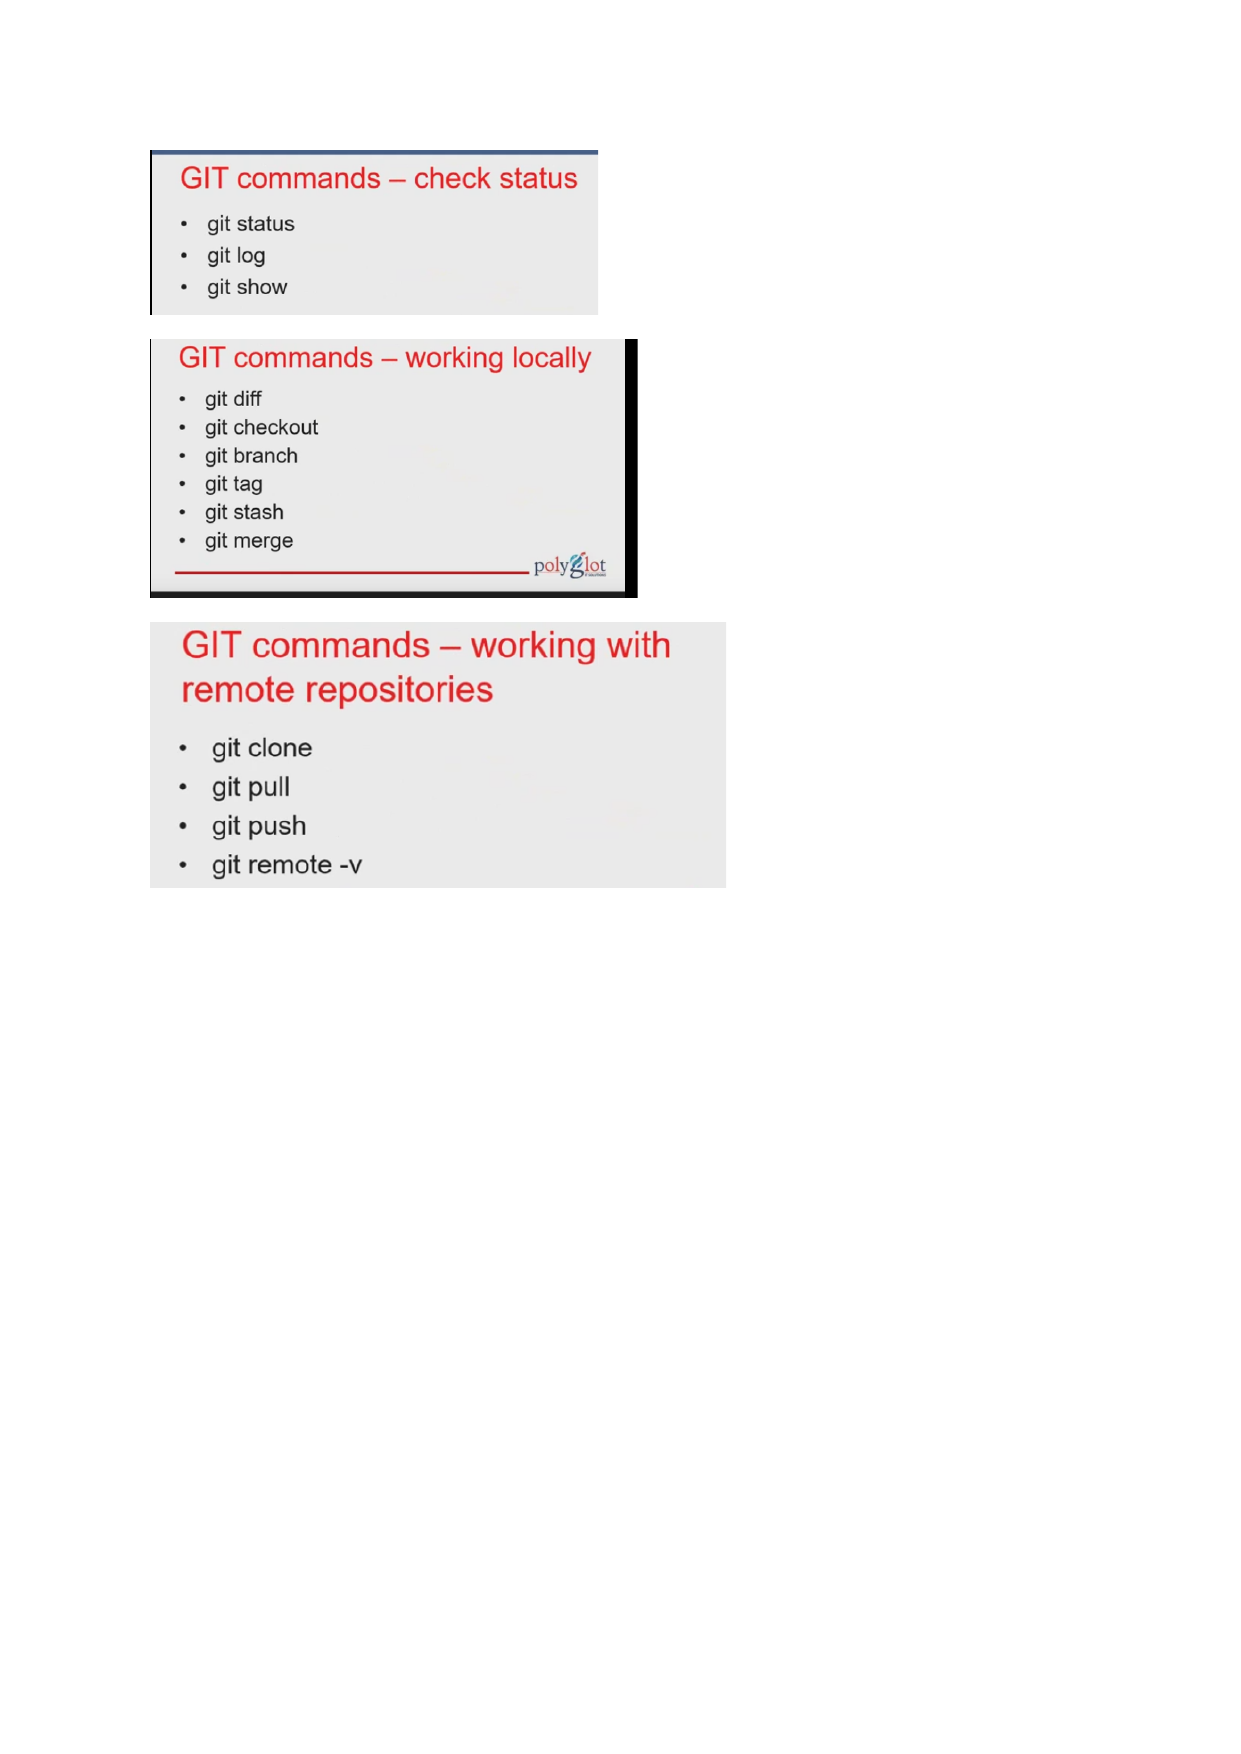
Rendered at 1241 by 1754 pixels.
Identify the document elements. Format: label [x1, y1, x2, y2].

picture [150, 339, 638, 598]
picture [150, 150, 599, 315]
picture [150, 622, 727, 888]
